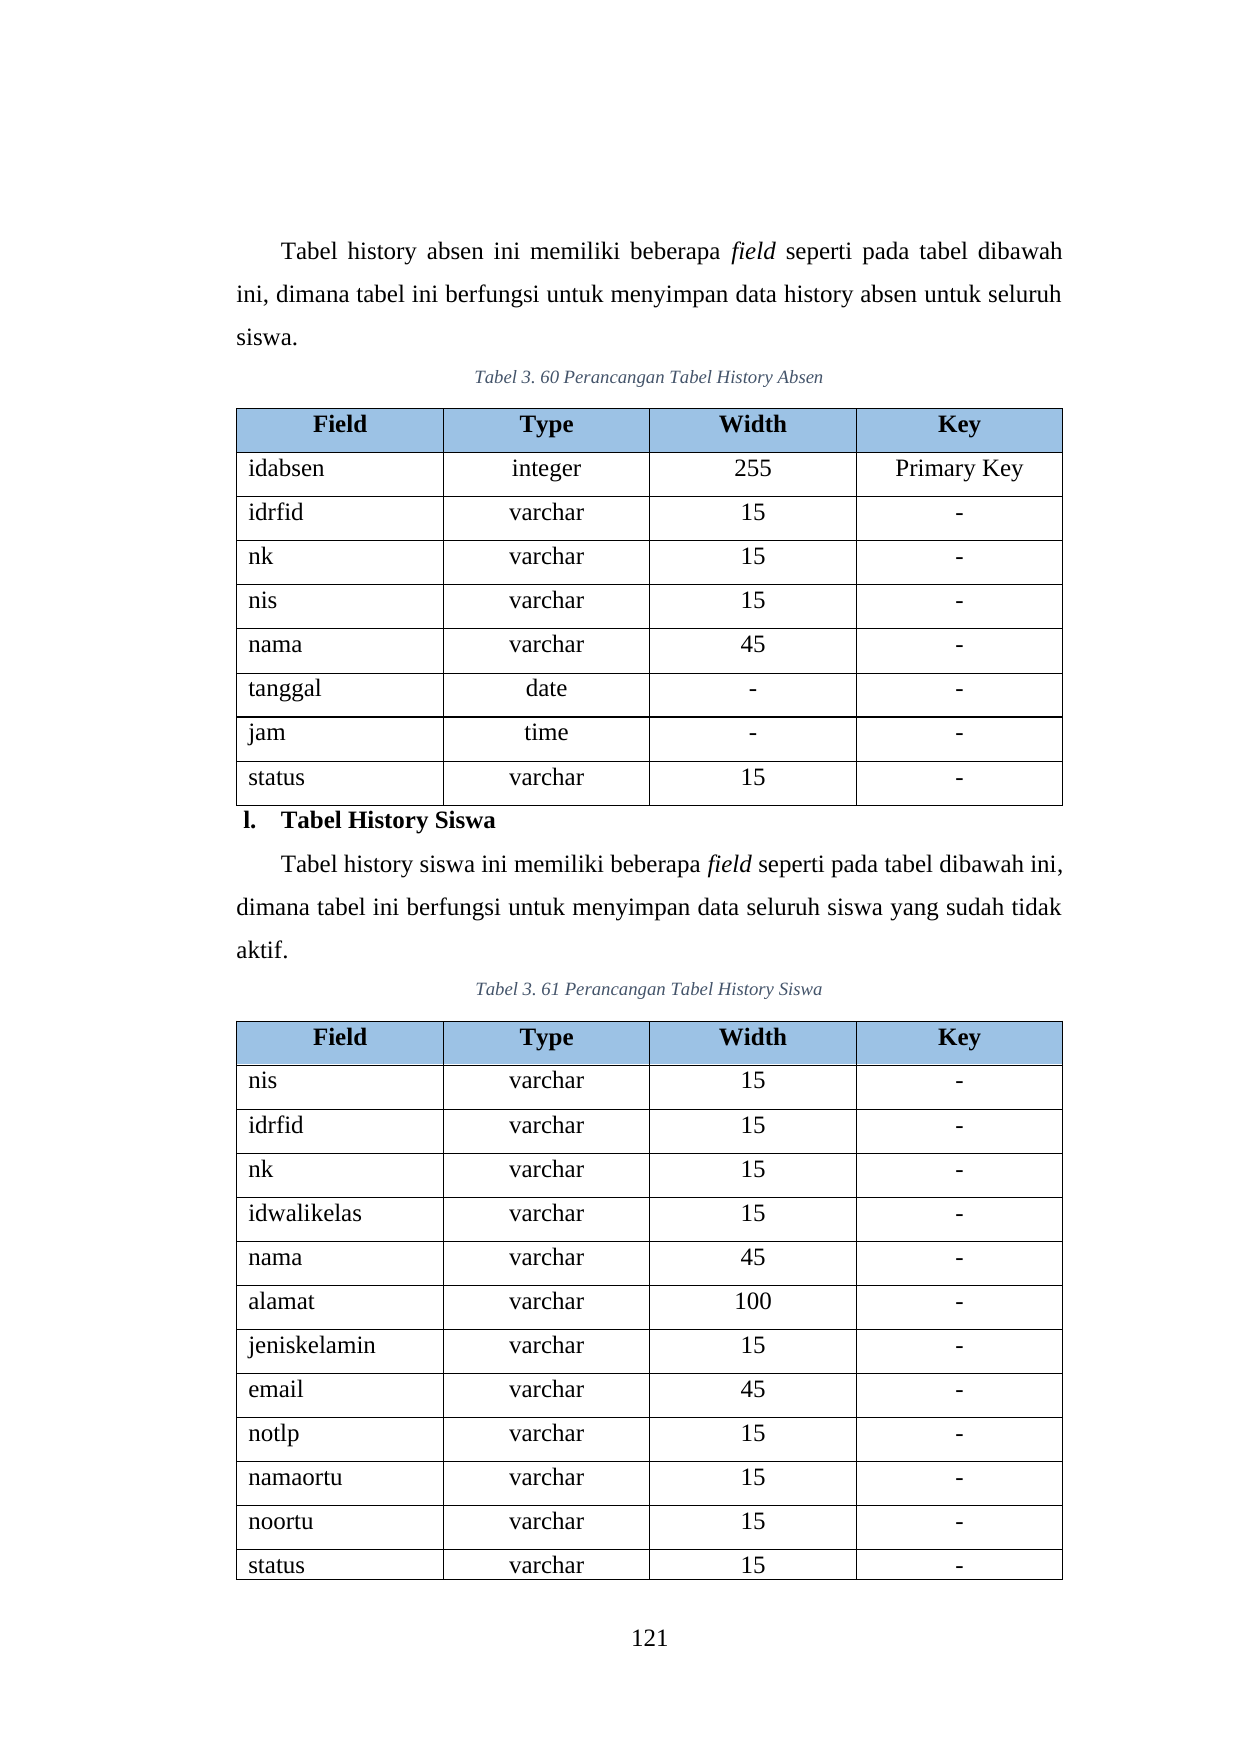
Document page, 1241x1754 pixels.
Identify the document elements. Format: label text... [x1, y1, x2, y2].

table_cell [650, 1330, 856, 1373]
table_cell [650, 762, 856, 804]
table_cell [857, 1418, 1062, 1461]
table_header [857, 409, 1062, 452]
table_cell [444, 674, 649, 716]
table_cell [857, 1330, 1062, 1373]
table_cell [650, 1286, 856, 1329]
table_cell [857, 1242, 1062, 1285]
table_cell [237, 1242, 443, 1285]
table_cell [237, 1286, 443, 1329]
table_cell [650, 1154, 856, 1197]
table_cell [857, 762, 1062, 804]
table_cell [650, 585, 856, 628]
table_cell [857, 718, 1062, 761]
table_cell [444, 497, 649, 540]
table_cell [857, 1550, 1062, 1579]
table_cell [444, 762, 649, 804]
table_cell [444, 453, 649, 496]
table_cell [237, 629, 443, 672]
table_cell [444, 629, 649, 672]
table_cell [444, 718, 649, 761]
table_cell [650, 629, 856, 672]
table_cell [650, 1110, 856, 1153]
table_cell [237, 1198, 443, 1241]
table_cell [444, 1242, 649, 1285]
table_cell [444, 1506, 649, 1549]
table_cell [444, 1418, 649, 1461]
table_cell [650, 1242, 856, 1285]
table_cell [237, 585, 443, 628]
text Tabel history absen ini memiliki beberapa field seperti pada tabel dibawah ini, dimana tabel ini berfungsi untuk menyimpan data history absen untuk seluruh siswa. [236, 236, 1063, 351]
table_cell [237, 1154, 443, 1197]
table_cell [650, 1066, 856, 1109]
text Tabel history siswa ini memiliki beberapa field seperti pada tabel dibawah ini, dimana tabel ini berfungsi untuk menyimpan data seluruh siswa yang sudah tidak aktif. [236, 849, 1063, 964]
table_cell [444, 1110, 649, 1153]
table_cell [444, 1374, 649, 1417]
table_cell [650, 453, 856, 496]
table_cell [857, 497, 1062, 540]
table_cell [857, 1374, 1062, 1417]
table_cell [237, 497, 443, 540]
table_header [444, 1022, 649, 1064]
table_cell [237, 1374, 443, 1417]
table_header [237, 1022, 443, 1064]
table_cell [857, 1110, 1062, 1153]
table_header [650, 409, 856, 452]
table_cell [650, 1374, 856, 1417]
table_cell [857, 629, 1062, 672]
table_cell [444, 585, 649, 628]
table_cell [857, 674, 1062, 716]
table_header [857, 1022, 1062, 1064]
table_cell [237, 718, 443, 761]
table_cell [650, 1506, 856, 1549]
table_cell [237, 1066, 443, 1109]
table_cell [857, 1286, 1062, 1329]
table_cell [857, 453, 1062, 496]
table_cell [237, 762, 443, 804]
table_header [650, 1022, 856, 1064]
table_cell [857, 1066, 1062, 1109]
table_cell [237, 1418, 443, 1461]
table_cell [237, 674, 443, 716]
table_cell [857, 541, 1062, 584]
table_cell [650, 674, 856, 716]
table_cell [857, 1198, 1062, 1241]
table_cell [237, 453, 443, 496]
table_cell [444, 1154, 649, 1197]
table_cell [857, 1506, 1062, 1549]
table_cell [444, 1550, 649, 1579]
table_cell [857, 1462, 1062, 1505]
text Tabel 3. 61 Perancangan Tabel History Siswa [236, 978, 1063, 1000]
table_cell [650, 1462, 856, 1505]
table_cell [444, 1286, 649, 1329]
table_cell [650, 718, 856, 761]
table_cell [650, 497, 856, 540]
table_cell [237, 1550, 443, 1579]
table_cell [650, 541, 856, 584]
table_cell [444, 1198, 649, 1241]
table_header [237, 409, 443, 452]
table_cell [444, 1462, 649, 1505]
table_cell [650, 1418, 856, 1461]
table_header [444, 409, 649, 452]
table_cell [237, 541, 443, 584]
list Tabel History Siswa [243, 806, 1063, 834]
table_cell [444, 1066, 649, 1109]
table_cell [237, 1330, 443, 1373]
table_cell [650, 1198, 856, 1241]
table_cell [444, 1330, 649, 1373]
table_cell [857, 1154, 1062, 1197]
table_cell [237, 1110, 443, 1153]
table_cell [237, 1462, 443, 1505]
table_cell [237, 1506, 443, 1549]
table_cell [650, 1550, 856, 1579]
text Tabel 3. 60 Perancangan Tabel History Absen [236, 366, 1063, 387]
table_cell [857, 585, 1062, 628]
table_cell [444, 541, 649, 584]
